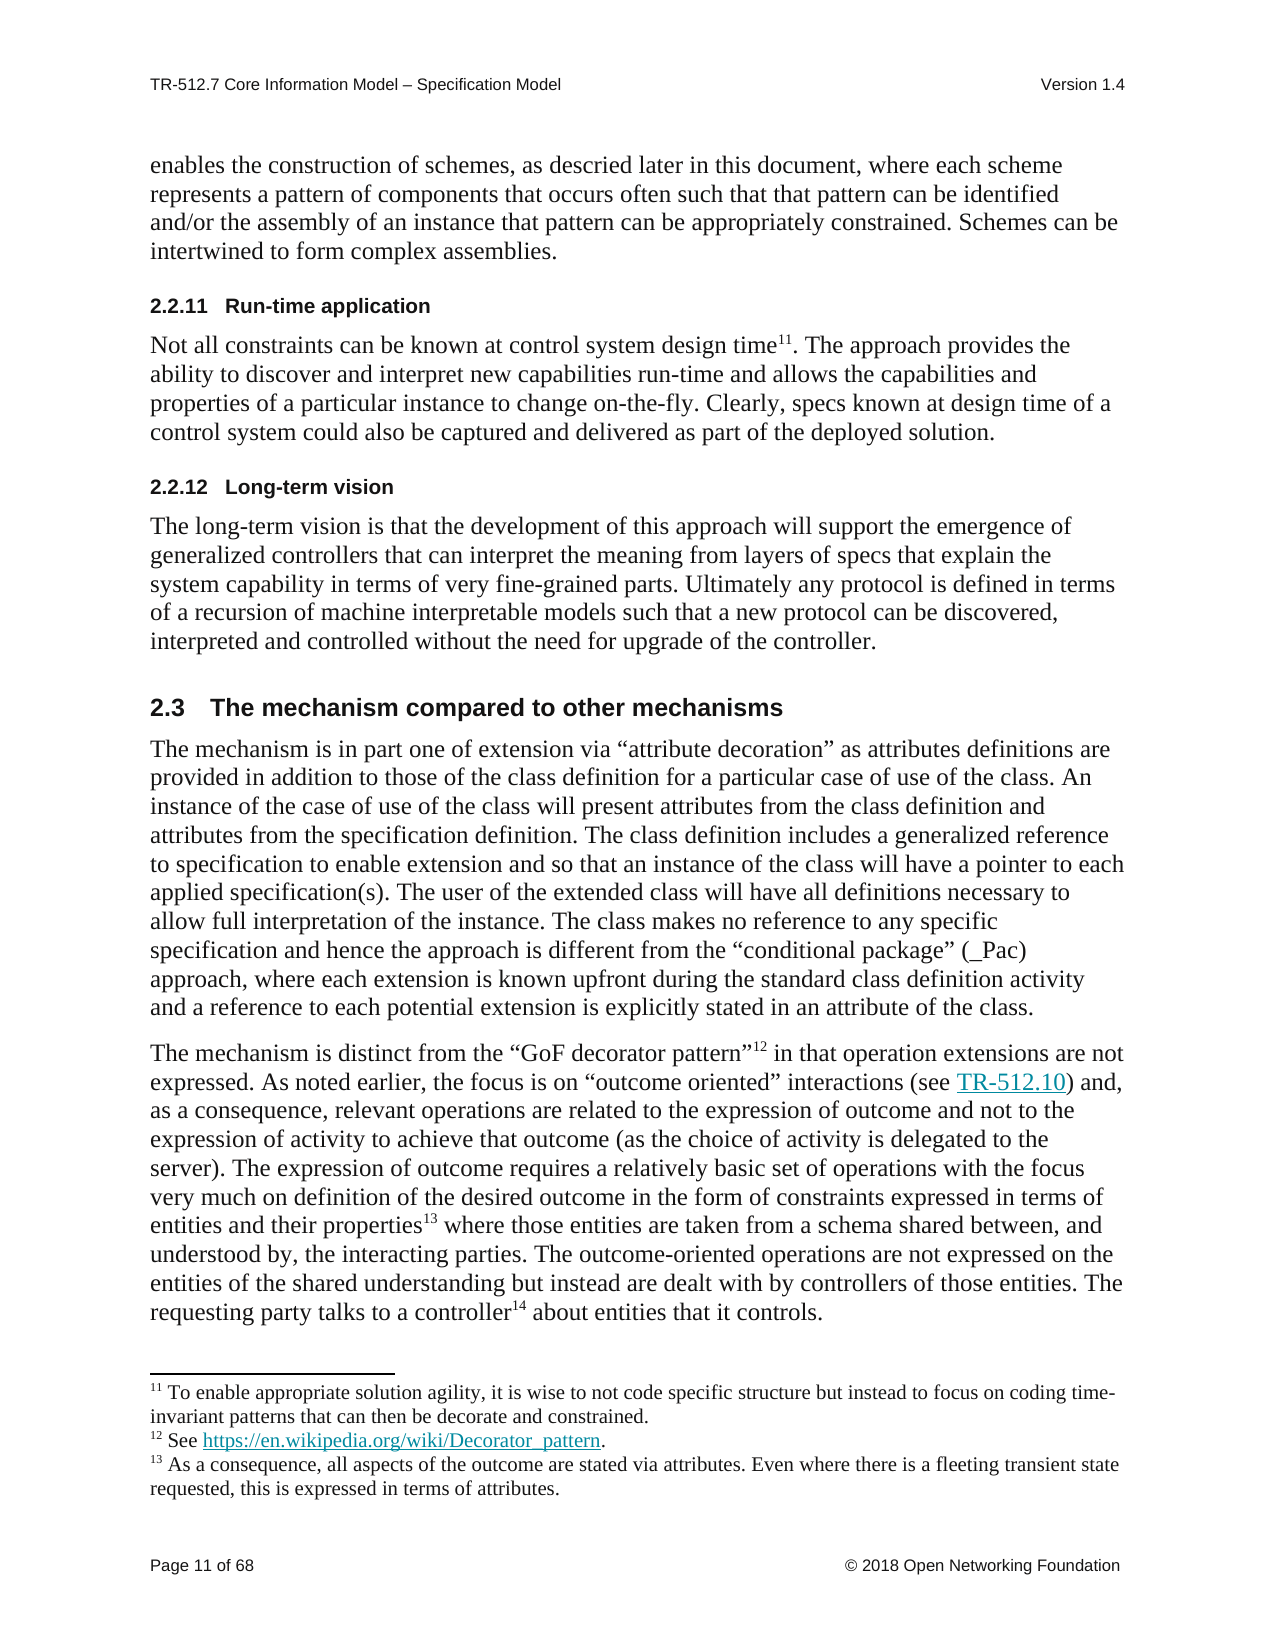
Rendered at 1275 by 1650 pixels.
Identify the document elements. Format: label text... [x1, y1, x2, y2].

text The mechanism is distinct from the “GoF decorator pattern” in that operation extensions are not expressed. As noted earlier, the focus is on “outcome oriented” interactions (see TR-512.10) and, as a consequence, relevant operations are related to the expression of outcome and not to the expression of activity to achieve that outcome (as the choice of activity is delegated to the server). The expression of outcome requires a relatively basic set of operations with the focus very much on definition of the desired outcome in the form of constraints expressed in terms of entities and their properties where those entities are taken from a schema shared between, and understood by, the interacting parties. The outcome-oriented operations are not expressed on the entities of the shared understanding but instead are dealt with by controllers of those entities. The requesting party talks to a controller about entities that it controls. [150, 1038, 1125, 1325]
text The mechanism is in part one of extension via “attribute decoration” as attributes definitions are provided in addition to those of the class definition for a particular case of use of the class. An instance of the case of use of the class will present attributes from the class definition and attributes from the specification definition. The class definition includes a generalized reference to specification to enable extension and so that an instance of the class will have a pointer to each applied specification(s). The user of the extended class will have all definitions necessary to allow full interpretation of the instance. The class makes no reference to any specific specification and hence the approach is different from the “conditional package” (_Pac) approach, where each extension is known upfront during the standard class definition activity and a reference to each potential extension is explicitly stated in an attribute of the class. [150, 734, 1125, 1021]
subtitle The mechanism compared to other mechanisms [150, 692, 1125, 721]
subtitle Run-time application [150, 294, 1125, 318]
subtitle Long-term vision [150, 475, 1125, 499]
text The long-term vision is that the development of this approach will support the emergence of generalized controllers that can interpret the meaning from layers of specs that explain the system capability in terms of very fine-grained parts. Ultimately any protocol is defined in terms of a recursion of machine interpretable models such that a new protocol can be discovered, interpreted and controlled without the need for upgrade of the controller. [150, 511, 1125, 655]
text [150, 150, 1125, 265]
text Not all constraints can be known at control system design time. The approach provides the ability to discover and interpret new capabilities run-time and allows the capabilities and properties of a particular instance to change on-the-fly. Clearly, specs known at design time of a control system could also be captured and delivered as part of the deployed solution. [150, 331, 1125, 446]
